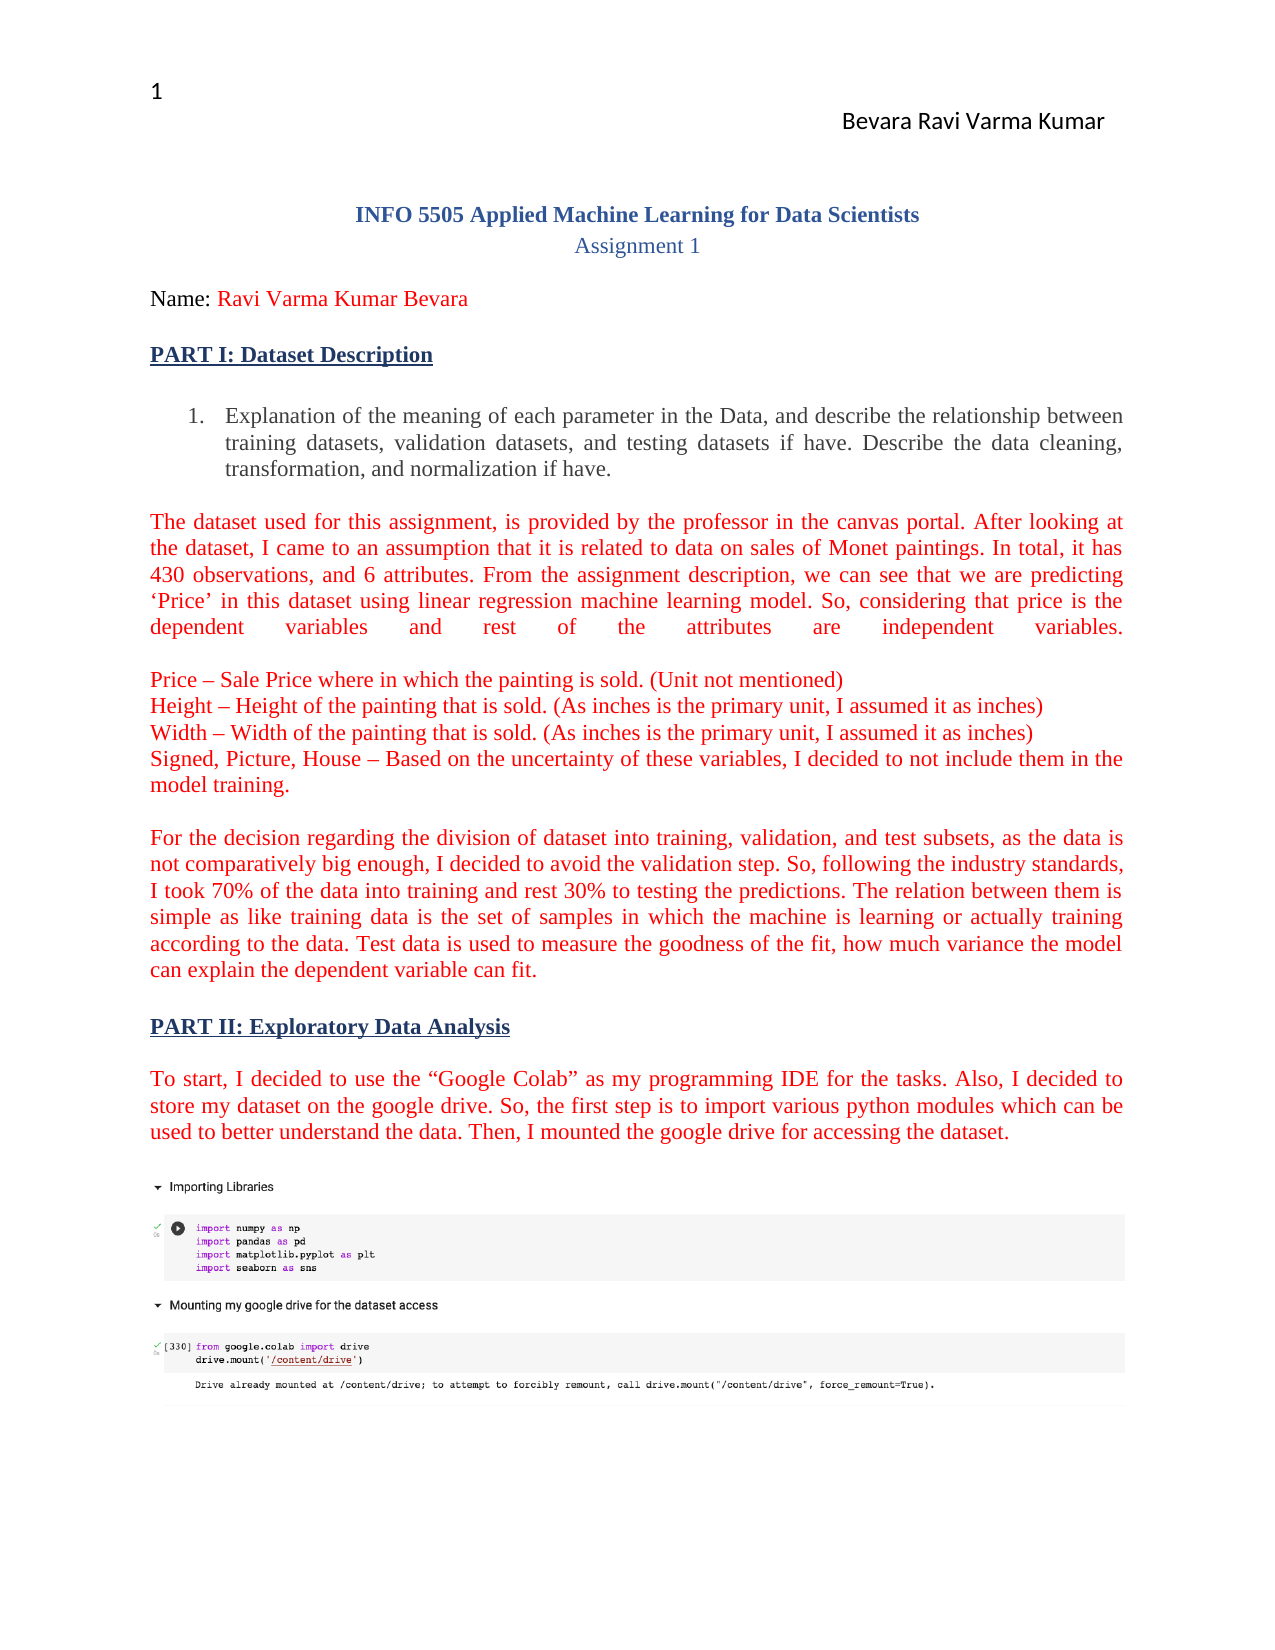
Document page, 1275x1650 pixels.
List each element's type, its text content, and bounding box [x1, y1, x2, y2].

subtitle PART I: Dataset Description [150, 341, 1125, 368]
text Name: Ravi Varma Kumar Bevara [150, 284, 1125, 311]
text The dataset used for this assignment, is provided by the professor in the canvas portal. After looking at the dataset, I came to an assumption that it is related to data on sales of Monet paintings. In total, it has 430 observations, and 6 attributes. From the assignment description, we can see that we are predicting ‘Price’ in this dataset using linear regression machine learning model. So, considering that price is the dependent variables and rest of the attributes are independent variables. Price – Sale Price where in which the painting is sold. (Unit not mentioned) [150, 508, 1125, 692]
text Height – Height of the painting that is sold. (As inches is the primary unit, I assumed it as inches) [150, 692, 1125, 719]
text For the decision regarding the division of dataset into training, validation, and test subsets, as the data is not comparatively big enough, I decided to avoid the validation step. So, following the industry standards, I took 70% of the data into training and rest 30% to testing the predictions. The relation between them is simple as like training data is the set of samples in which the machine is learning or actually training according to the data. Test data is used to measure the goodness of the fit, how much variance the model can explain the dependent variable can fit. [150, 824, 1125, 982]
subtitle Assignment 1 [150, 232, 1125, 258]
text To start, I decided to use the “Google Colab” as my programming IDE for the tasks. Also, I decided to store my dataset on the google drive. So, the first step is to import various python modules which can be used to better understand the data. Then, I mounted the google drive for accessing the dataset. [150, 1066, 1125, 1144]
text Width – Width of the painting that is sold. (As inches is the primary unit, I assumed it as inches) [150, 719, 1125, 745]
text Signed, Picture, House – Based on the uncertainty of these variables, I decided to not include them in the model training. [150, 745, 1125, 798]
subtitle PART II: Exploratory Data Analysis [150, 1013, 1125, 1039]
subtitle Explanation of the meaning of each parameter in the Data, and describe the relationship between training datasets, validation datasets, and testing datasets if have. Describe the data cleaning, transformation, and normalization if have. [187, 402, 1125, 482]
picture [150, 1171, 1125, 1406]
subtitle INFO 5505 Applied Machine Learning for Data Scientists [150, 201, 1125, 228]
